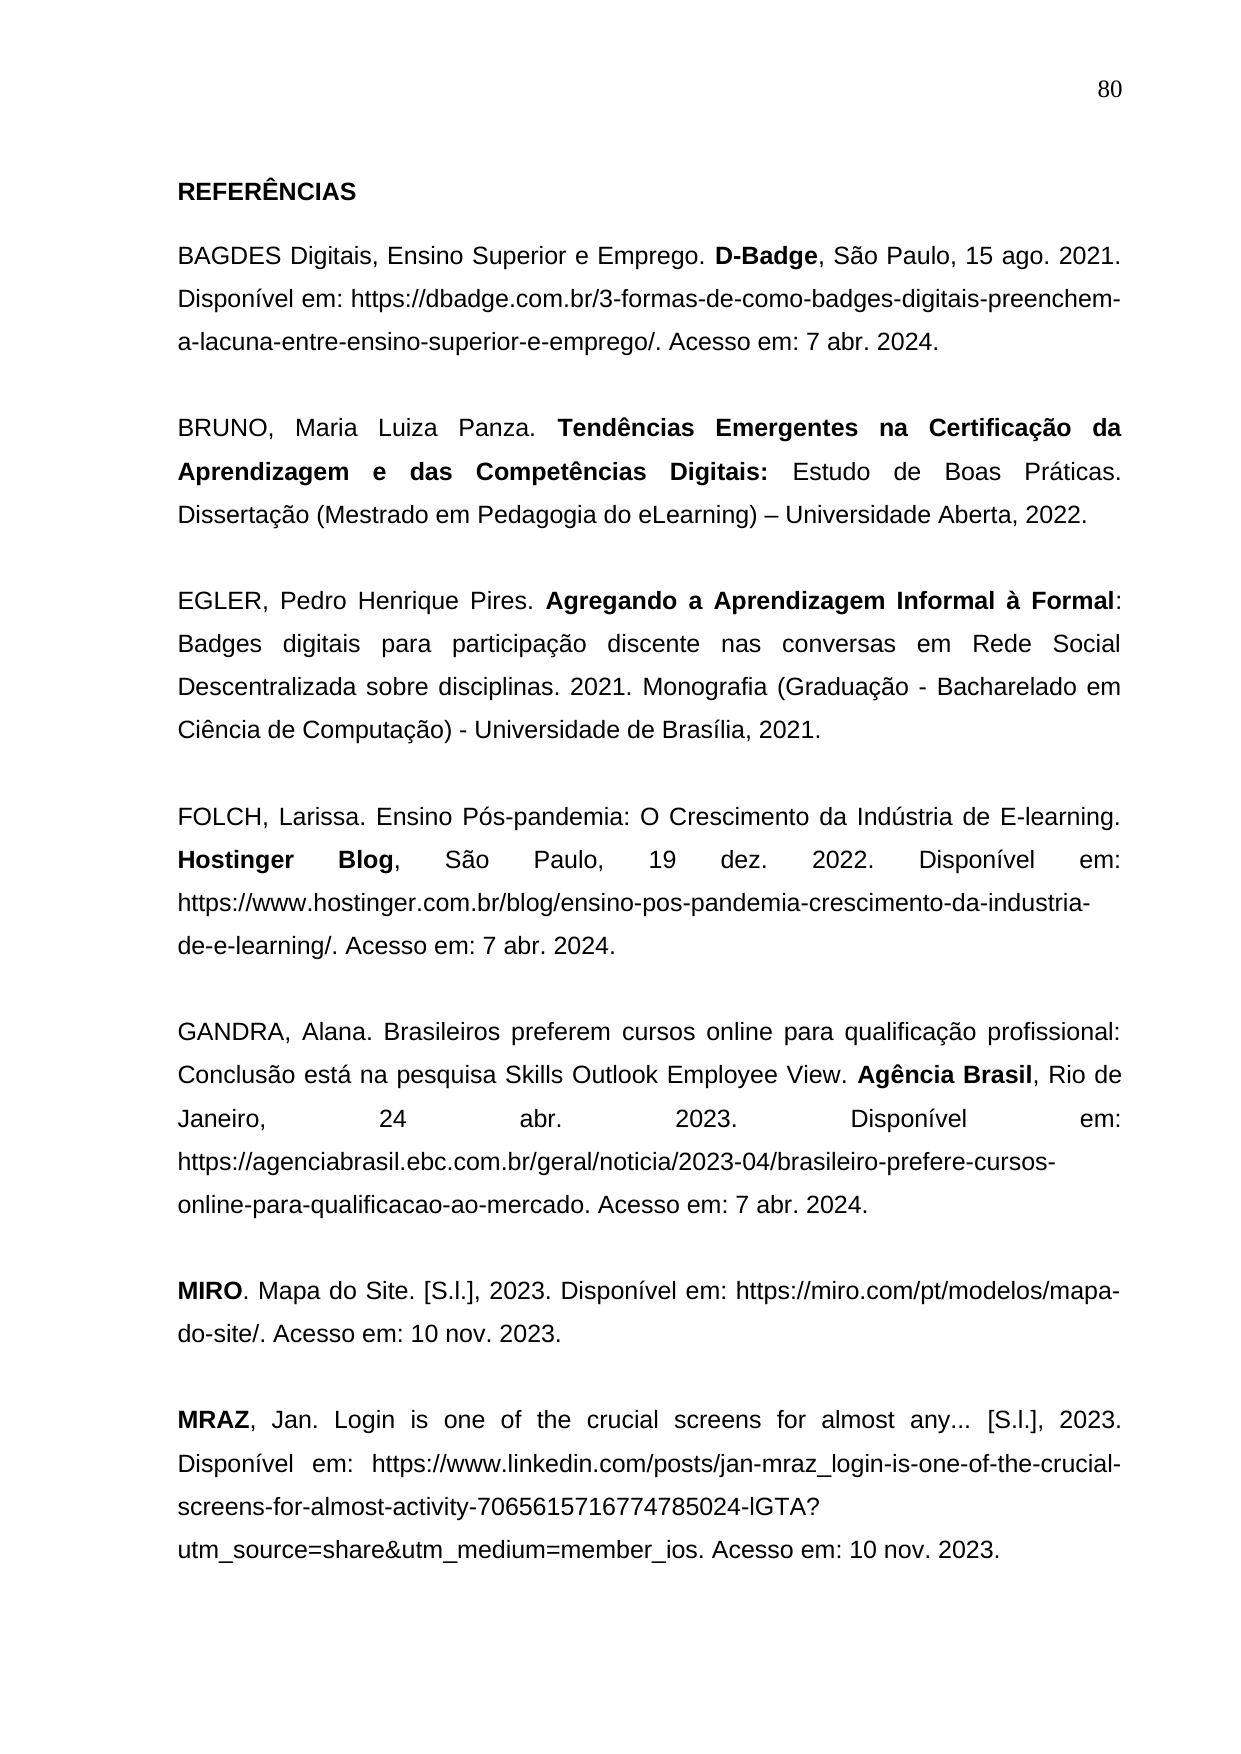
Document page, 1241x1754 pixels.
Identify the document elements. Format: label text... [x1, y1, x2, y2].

text MRAZ, Jan. Login is one of the crucial screens for almost any... [S.l.], 2023. Disponível em: https://www.linkedin.com/posts/jan-mraz_login-is-one-of-the-crucial-screens-for-almost-activity-7065615716774785024-lGTA?utm_source=share&utm_medium=member_ios. Acesso em: 10 nov. 2023. [177, 1405, 1122, 1563]
text BAGDES Digitais, Ensino Superior e Emprego. D-Badge, São Paulo, 15 ago. 2021. Disponível em: https://dbadge.com.br/3-formas-de-como-badges-digitais-preenchem-a-lacuna-entre-ensino-superior-e-emprego/. Acesso em: 7 abr. 2024. [177, 241, 1122, 356]
text EGLER, Pedro Henrique Pires. Agregando a Aprendizagem Informal à Formal: Badges digitais para participação discente nas conversas em Rede Social Descentralizada sobre disciplinas. 2021. Monografia (Graduação - Bacharelado em Ciência de Computação) - Universidade de Brasília, 2021. [177, 586, 1122, 744]
text FOLCH, Larissa. Ensino Pós-pandemia: O Crescimento da Indústria de E-learning. Hostinger Blog, São Paulo, 19 dez. 2022. Disponível em: https://www.hostinger.com.br/blog/ensino-pos-pandemia-crescimento-da-industria-de-e-learning/. Acesso em: 7 abr. 2024. [177, 802, 1122, 960]
text GANDRA, Alana. Brasileiros preferem cursos online para qualificação profissional: Conclusão está na pesquisa Skills Outlook Employee View. Agência Brasil, Rio de Janeiro, 24 abr. 2023. Disponível em: https://agenciabrasil.ebc.com.br/geral/noticia/2023-04/brasileiro-prefere-cursos-online-para-qualificacao-ao-mercado. Acesso em: 7 abr. 2024. [177, 1017, 1122, 1218]
text BRUNO, Maria Luiza Panza. Tendências Emergentes na Certificação da Aprendizagem e das Competências Digitais: Estudo de Boas Práticas. Dissertação (Mestrado em Pedagogia do eLearning) – Universidade Aberta, 2022. [177, 413, 1122, 528]
text MIRO. Mapa do Site. [S.l.], 2023. Disponível em: https://miro.com/pt/modelos/mapa-do-site/. Acesso em: 10 nov. 2023. [177, 1276, 1122, 1348]
subtitle REFERÊNCIAS [177, 177, 1122, 206]
